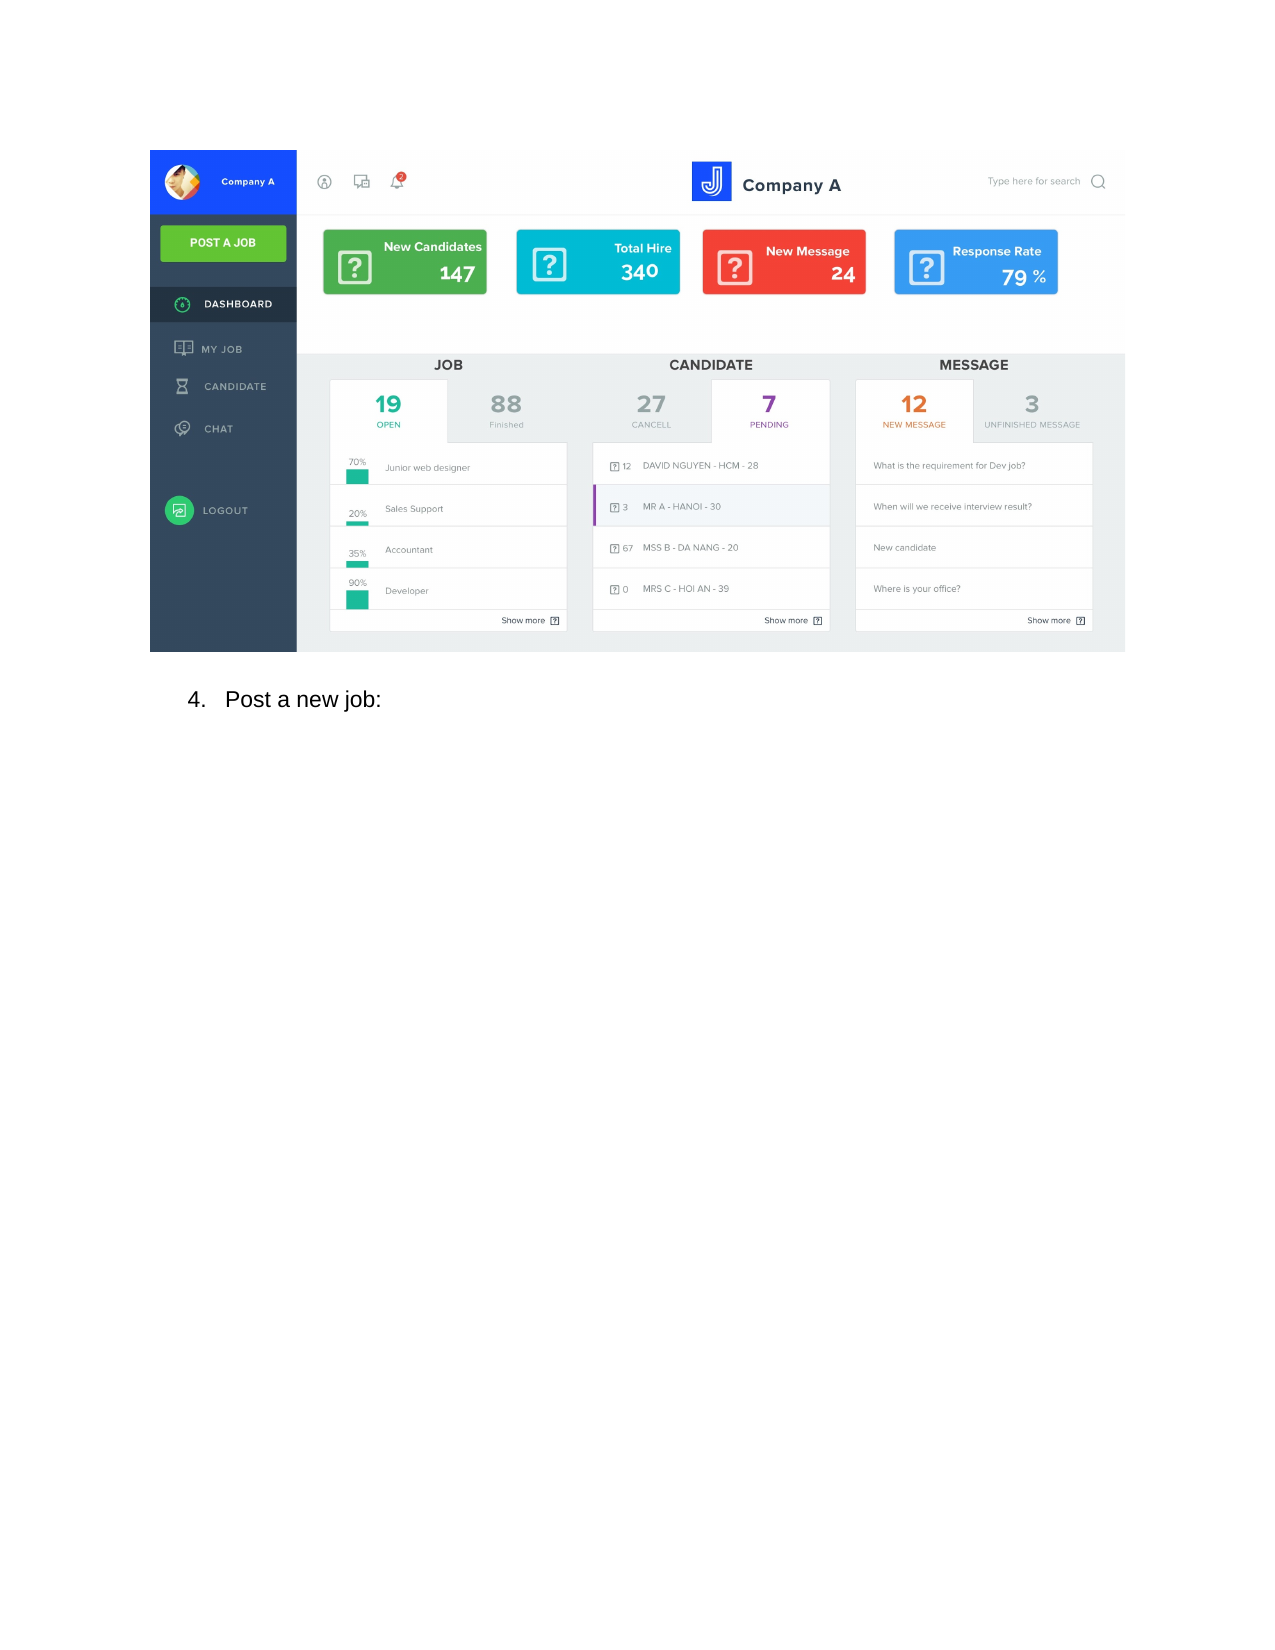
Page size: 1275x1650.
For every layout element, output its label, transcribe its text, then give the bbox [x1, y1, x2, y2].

list Post a new job: [187, 686, 1125, 712]
picture [150, 150, 1125, 652]
